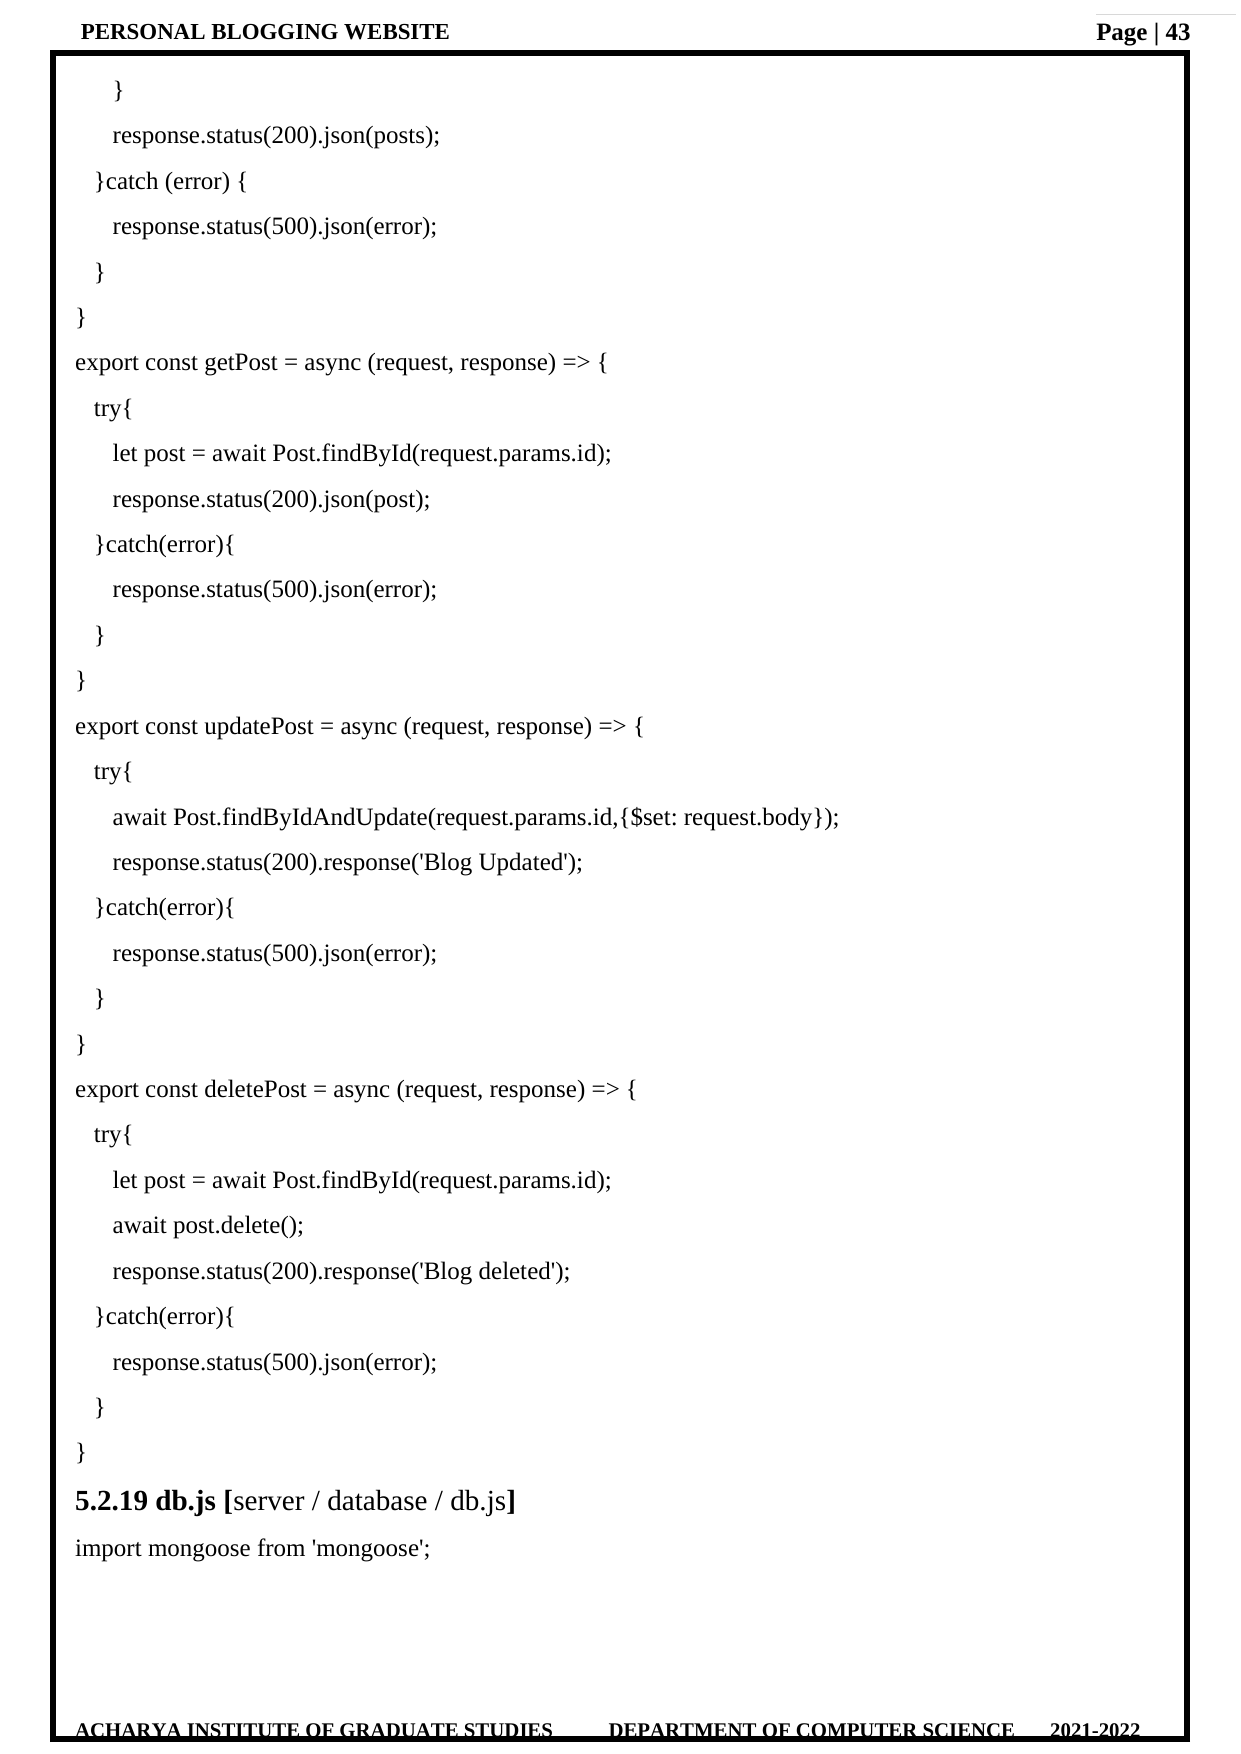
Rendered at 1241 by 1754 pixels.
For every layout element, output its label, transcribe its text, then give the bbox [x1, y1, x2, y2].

text } [75, 1392, 1165, 1421]
text export const deletePost = async (request, response) => { [75, 1074, 1165, 1103]
text } [75, 1029, 1165, 1057]
text }catch(error){ [75, 529, 1165, 558]
text export const updatePost = async (request, response) => { [75, 711, 1165, 739]
text let post = await Post.findById(request.params.id); [75, 1165, 1165, 1194]
text } [75, 302, 1165, 331]
text response.status(500).json(error); [75, 1347, 1165, 1375]
text 5.2.19 db.js [server / database / db.js] [75, 1483, 1165, 1516]
text } [75, 620, 1165, 649]
text try{ [75, 393, 1165, 422]
text export const getPost = async (request, response) => { [75, 347, 1165, 376]
text }catch(error){ [75, 1301, 1165, 1330]
text try{ [75, 756, 1165, 785]
text } [75, 983, 1165, 1012]
text await post.delete(); [75, 1210, 1165, 1239]
text }catch (error) { [75, 166, 1165, 194]
text response.status(200).json(post); [75, 484, 1165, 512]
text import mongoose from 'mongoose'; [75, 1533, 1165, 1562]
text response.status(200).response('Blog Updated'); [75, 847, 1165, 876]
text } [75, 75, 1165, 104]
text } [75, 665, 1165, 694]
text try{ [75, 1119, 1165, 1148]
text response.status(500).json(error); [75, 574, 1165, 603]
text } [75, 1437, 1165, 1466]
text await Post.findByIdAndUpdate(request.params.id,{$set: request.body}); [75, 802, 1165, 830]
text response.status(200).response('Blog deleted'); [75, 1256, 1165, 1284]
text response.status(500).json(error); [75, 938, 1165, 967]
text response.status(200).json(posts); [75, 120, 1165, 149]
text let post = await Post.findById(request.params.id); [75, 438, 1165, 467]
text response.status(500).json(error); [75, 211, 1165, 240]
text }catch(error){ [75, 892, 1165, 921]
text } [75, 257, 1165, 285]
